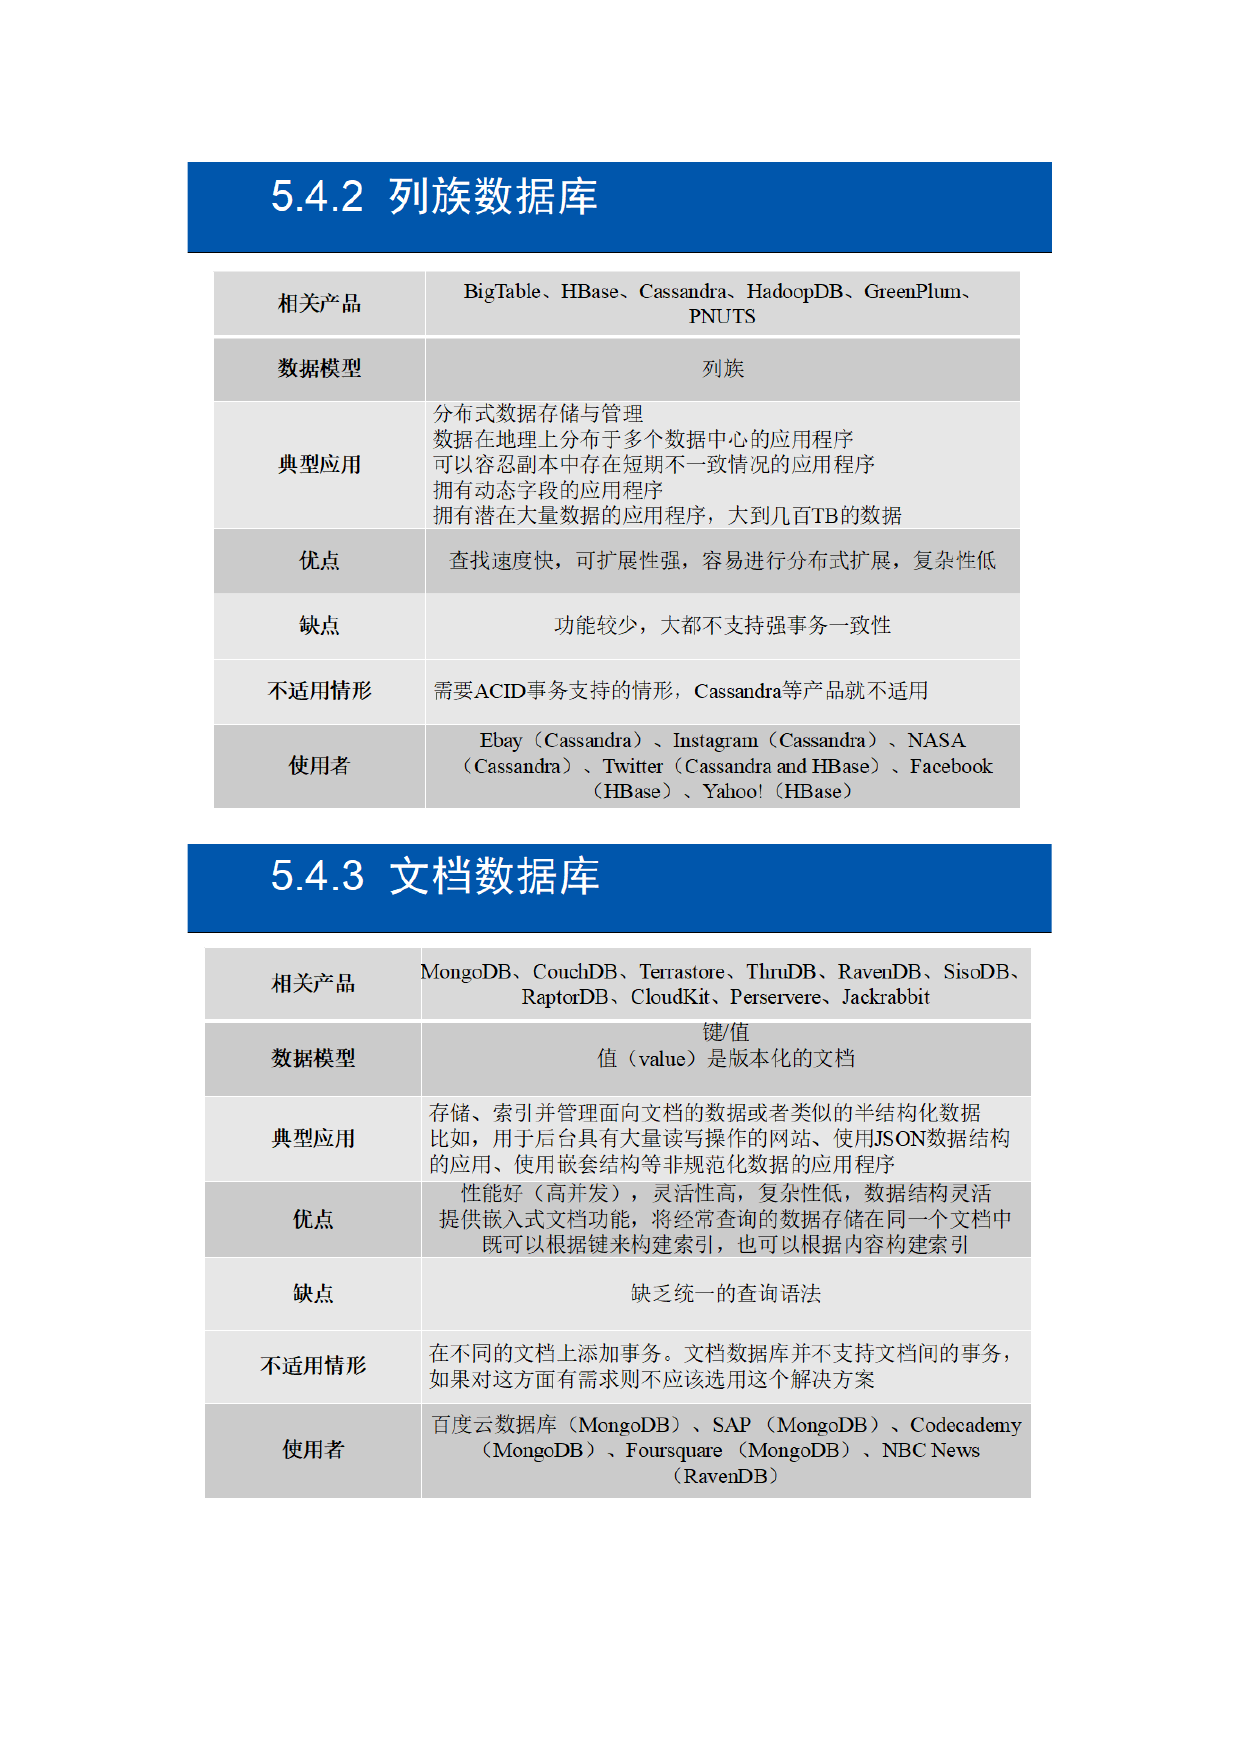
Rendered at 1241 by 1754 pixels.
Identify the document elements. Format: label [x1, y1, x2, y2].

picture [187, 844, 1052, 1516]
picture [187, 162, 1052, 822]
